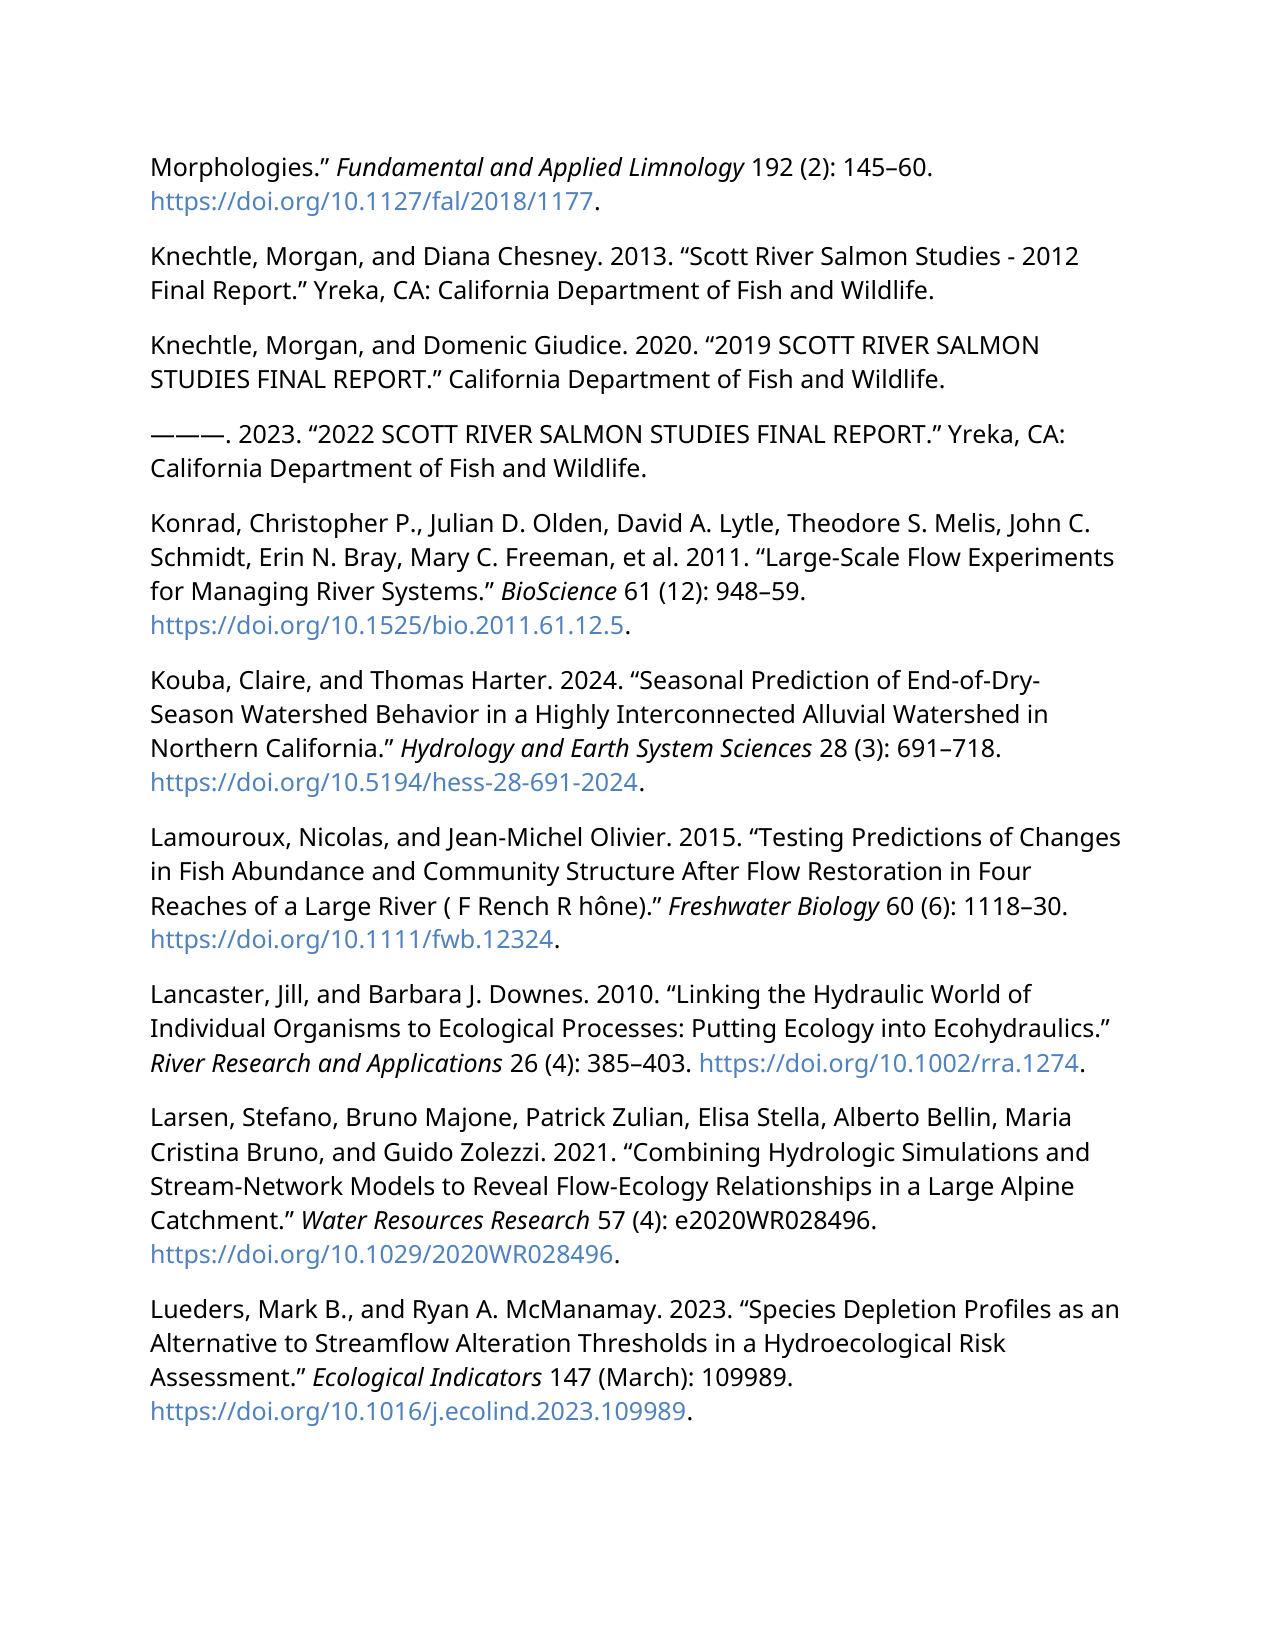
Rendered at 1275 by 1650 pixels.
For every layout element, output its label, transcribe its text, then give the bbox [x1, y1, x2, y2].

text ———. 2023. “2022 SCOTT RIVER SALMON STUDIES FINAL REPORT.” Yreka, CA: California Department of Fish and Wildlife. [150, 417, 1125, 485]
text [150, 150, 1125, 218]
text Lueders, Mark B., and Ryan A. McManamay. 2023. “Species Depletion Profiles as an Alternative to Streamflow Alteration Thresholds in a Hydroecological Risk Assessment.” Ecological Indicators 147 (March): 109989. https://doi.org/10.1016/j.ecolind.2023.109989. [150, 1291, 1125, 1427]
text Konrad, Christopher P., Julian D. Olden, David A. Lytle, Theodore S. Melis, John C. Schmidt, Erin N. Bray, Mary C. Freeman, et al. 2011. “Large-Scale Flow Experiments for Managing River Systems.” BioScience 61 (12): 948–59. https://doi.org/10.1525/bio.2011.61.12.5. [150, 506, 1125, 642]
text Lancaster, Jill, and Barbara J. Downes. 2010. “Linking the Hydraulic World of Individual Organisms to Ecological Processes: Putting Ecology into Ecohydraulics.” River Research and Applications 26 (4): 385–403. https://doi.org/10.1002/rra.1274. [150, 977, 1125, 1079]
text Kouba, Claire, and Thomas Harter. 2024. “Seasonal Prediction of End-of-Dry-Season Watershed Behavior in a Highly Interconnected Alluvial Watershed in Northern California.” Hydrology and Earth System Sciences 28 (3): 691–718. https://doi.org/10.5194/hess-28-691-2024. [150, 663, 1125, 799]
text Lamouroux, Nicolas, and Jean-Michel Olivier. 2015. “Testing Predictions of Changes in Fish Abundance and Community Structure After Flow Restoration in Four Reaches of a Large River ( F Rench R hône).” Freshwater Biology 60 (6): 1118–30. https://doi.org/10.1111/fwb.12324. [150, 820, 1125, 956]
text Knechtle, Morgan, and Domenic Giudice. 2020. “2019 SCOTT RIVER SALMON STUDIES FINAL REPORT.” California Department of Fish and Wildlife. [150, 328, 1125, 396]
text Knechtle, Morgan, and Diana Chesney. 2013. “Scott River Salmon Studies - 2012 Final Report.” Yreka, CA: California Department of Fish and Wildlife. [150, 239, 1125, 307]
text Larsen, Stefano, Bruno Majone, Patrick Zulian, Elisa Stella, Alberto Bellin, Maria Cristina Bruno, and Guido Zolezzi. 2021. “Combining Hydrologic Simulations and Stream-Network Models to Reveal Flow-Ecology Relationships in a Large Alpine Catchment.” Water Resources Research 57 (4): e2020WR028496. https://doi.org/10.1029/2020WR028496. [150, 1100, 1125, 1270]
